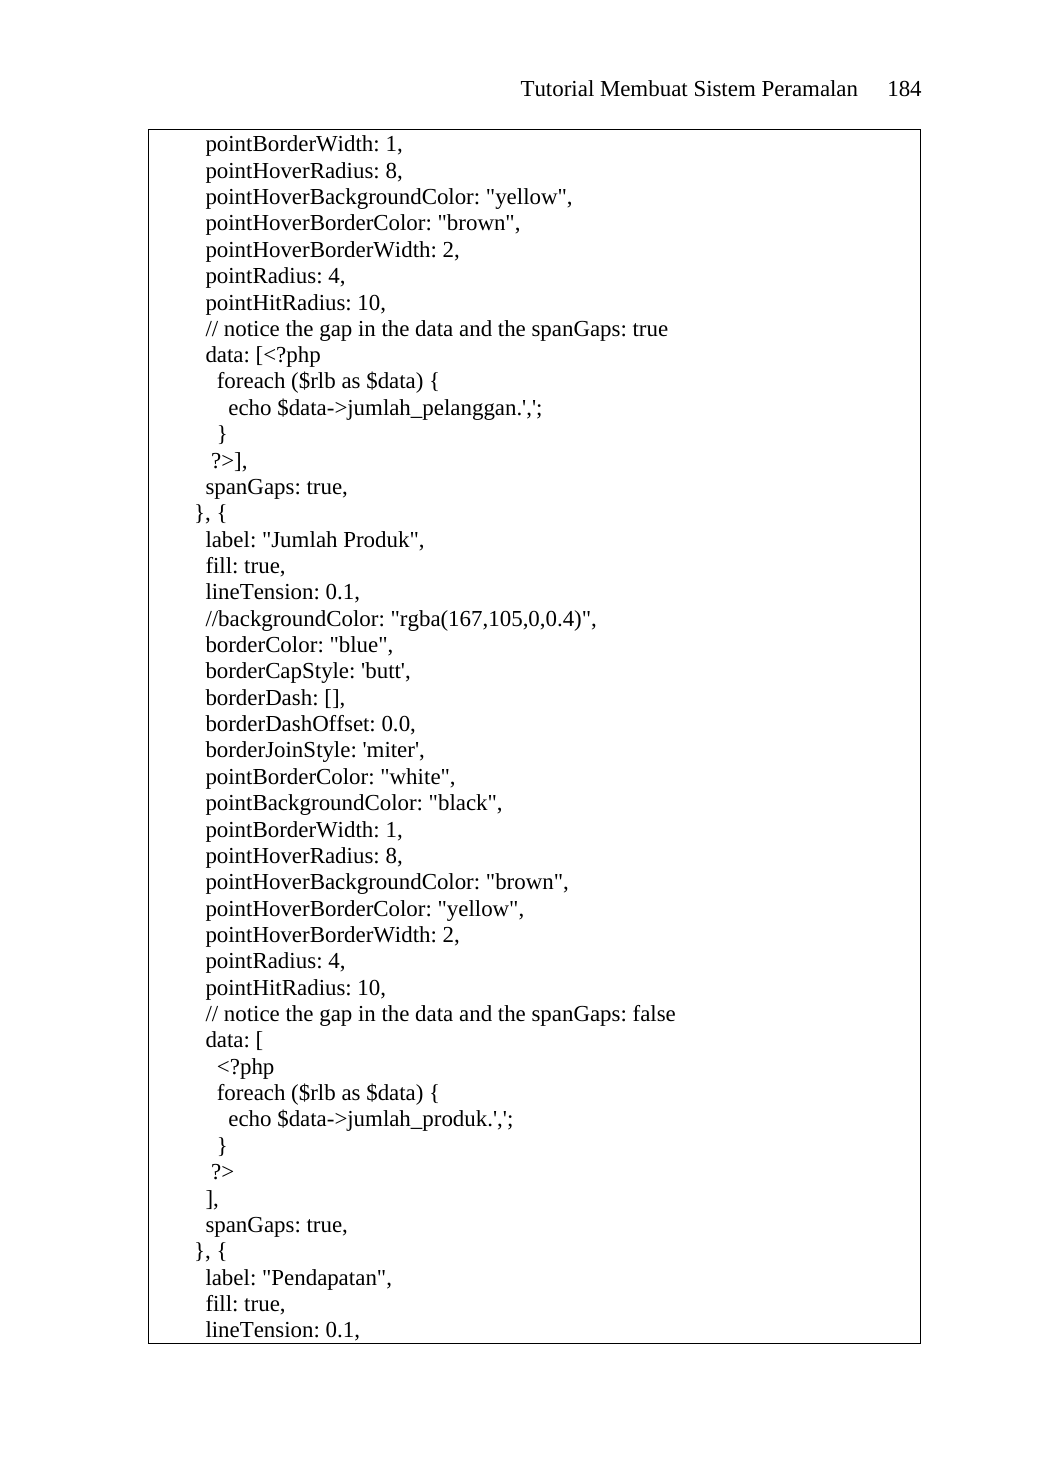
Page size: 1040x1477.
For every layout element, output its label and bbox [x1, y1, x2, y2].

table_header [149, 130, 920, 1343]
